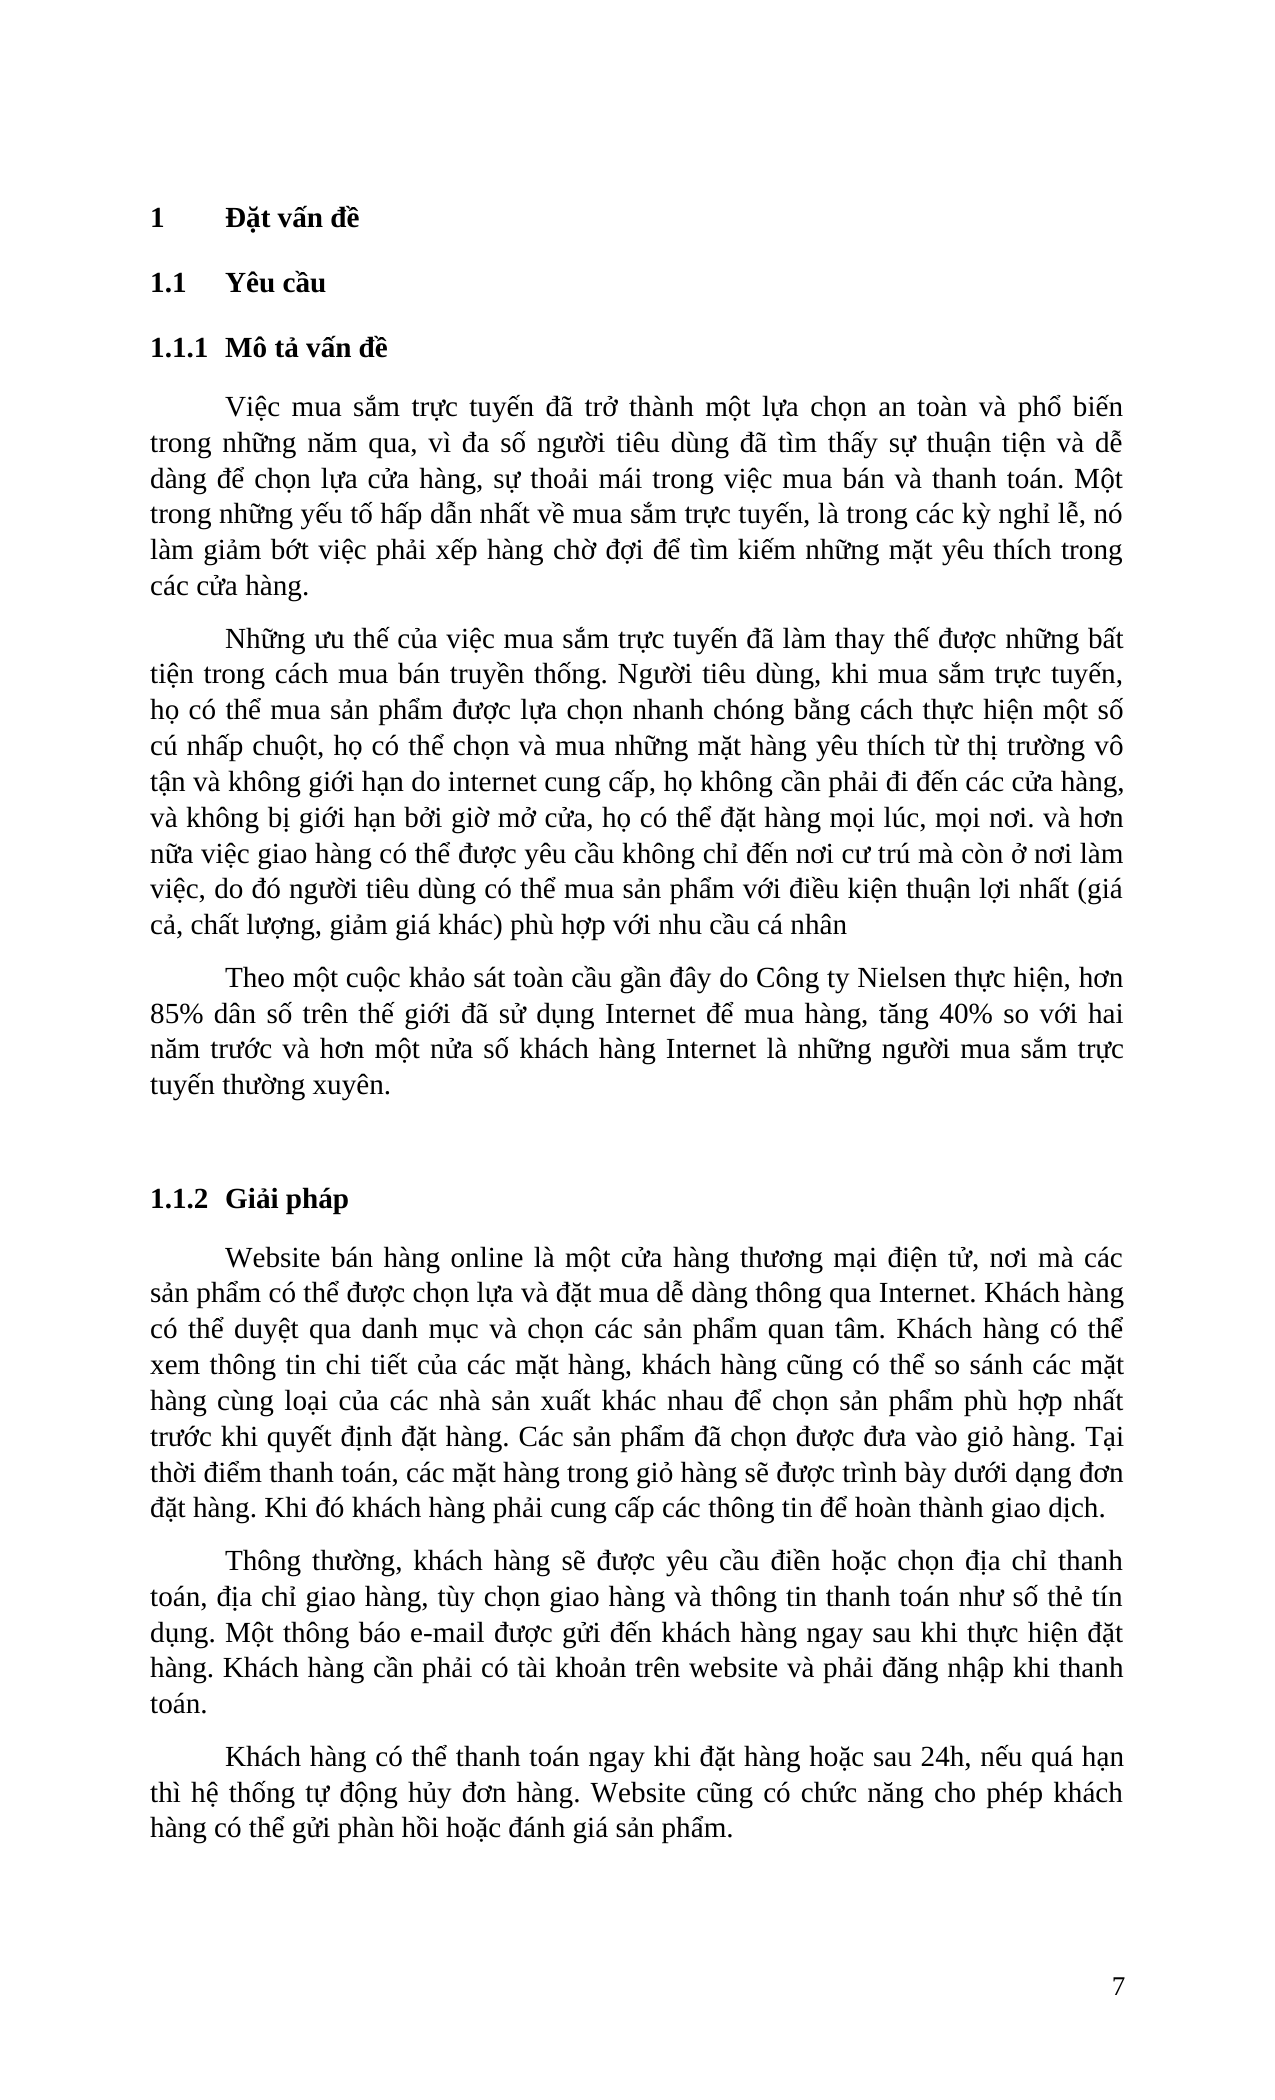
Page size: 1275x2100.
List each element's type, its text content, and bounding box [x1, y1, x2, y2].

text Việc mua sắm trực tuyến đã trở thành một lựa chọn an toàn và phổ biến trong những năm qua, vì đa số người tiêu dùng đã tìm thấy sự thuận tiện và dễ dàng để chọn lựa cửa hàng, sự thoải mái trong việc mua bán và thanh toán. Một trong những yếu tố hấp dẫn nhất về mua sắm trực tuyến, là trong các kỳ nghỉ lễ, nó làm giảm bớt việc phải xếp hàng chờ đợi để tìm kiếm những mặt yêu thích trong các cửa hàng. [150, 389, 1125, 602]
subtitle 1.1.1 Mô tả vấn đề [150, 331, 1125, 364]
text Thông thường, khách hàng sẽ được yêu cầu điền hoặc chọn địa chỉ thanh toán, địa chỉ giao hàng, tùy chọn giao hàng và thông tin thanh toán như số thẻ tín dụng. Một thông báo e-mail được gửi đến khách hàng ngay sau khi thực hiện đặt hàng. Khách hàng cần phải có tài khoản trên website và phải đăng nhập khi thanh toán. [150, 1543, 1125, 1720]
subtitle 1.1.2 Giải pháp [150, 1181, 1125, 1215]
text Website bán hàng online là một cửa hàng thương mại điện tử, nơi mà các sản phẩm có thể được chọn lựa và đặt mua dễ dàng thông qua Internet. Khách hàng có thể duyệt qua danh mục và chọn các sản phẩm quan tâm. Khách hàng có thể xem thông tin chi tiết của các mặt hàng, khách hàng cũng có thể so sánh các mặt hàng cùng loại của các nhà sản xuất khác nhau để chọn sản phẩm phù hợp nhất trước khi quyết định đặt hàng. Các sản phẩm đã chọn được đưa vào giỏ hàng. Tại thời điểm thanh toán, các mặt hàng trong giỏ hàng sẽ được trình bày dưới dạng đơn đặt hàng. Khi đó khách hàng phải cung cấp các thông tin để hoàn thành giao dịch. [150, 1240, 1125, 1524]
text Theo một cuộc khảo sát toàn cầu gần đây do Công ty Nielsen thực hiện, hơn 85% dân số trên thế giới đã sử dụng Internet để mua hàng, tăng 40% so với hai năm trước và hơn một nửa số khách hàng Internet là những người mua sắm trực tuyến thường xuyên. [150, 960, 1125, 1101]
text Những ưu thế của việc mua sắm trực tuyến đã làm thay thế được những bất tiện trong cách mua bán truyền thống. Người tiêu dùng, khi mua sắm trực tuyến, họ có thể mua sản phẩm được lựa chọn nhanh chóng bằng cách thực hiện một số cú nhấp chuột, họ có thể chọn và mua những mặt hàng yêu thích từ thị trường vô tận và không giới hạn do internet cung cấp, họ không cần phải đi đến các cửa hàng, và không bị giới hạn bởi giờ mở cửa, họ có thể đặt hàng mọi lúc, mọi nơi. và hơn nữa việc giao hàng có thể được yêu cầu không chỉ đến nơi cư trú mà còn ở nơi làm việc, do đó người tiêu dùng có thể mua sản phẩm với điều kiện thuận lợi nhất (giá cả, chất lượng, giảm giá khác) phù hợp với nhu cầu cá nhân [150, 621, 1125, 941]
text Khách hàng có thể thanh toán ngay khi đặt hàng hoặc sau 24h, nếu quá hạn thì hệ thống tự động hủy đơn hàng. Website cũng có chức năng cho phép khách hàng có thể gửi phàn hồi hoặc đánh giá sản phẩm. [150, 1739, 1125, 1844]
subtitle 1.1 Yêu cầu [150, 265, 1125, 299]
subtitle 1 Đặt vấn đề [150, 200, 1125, 233]
